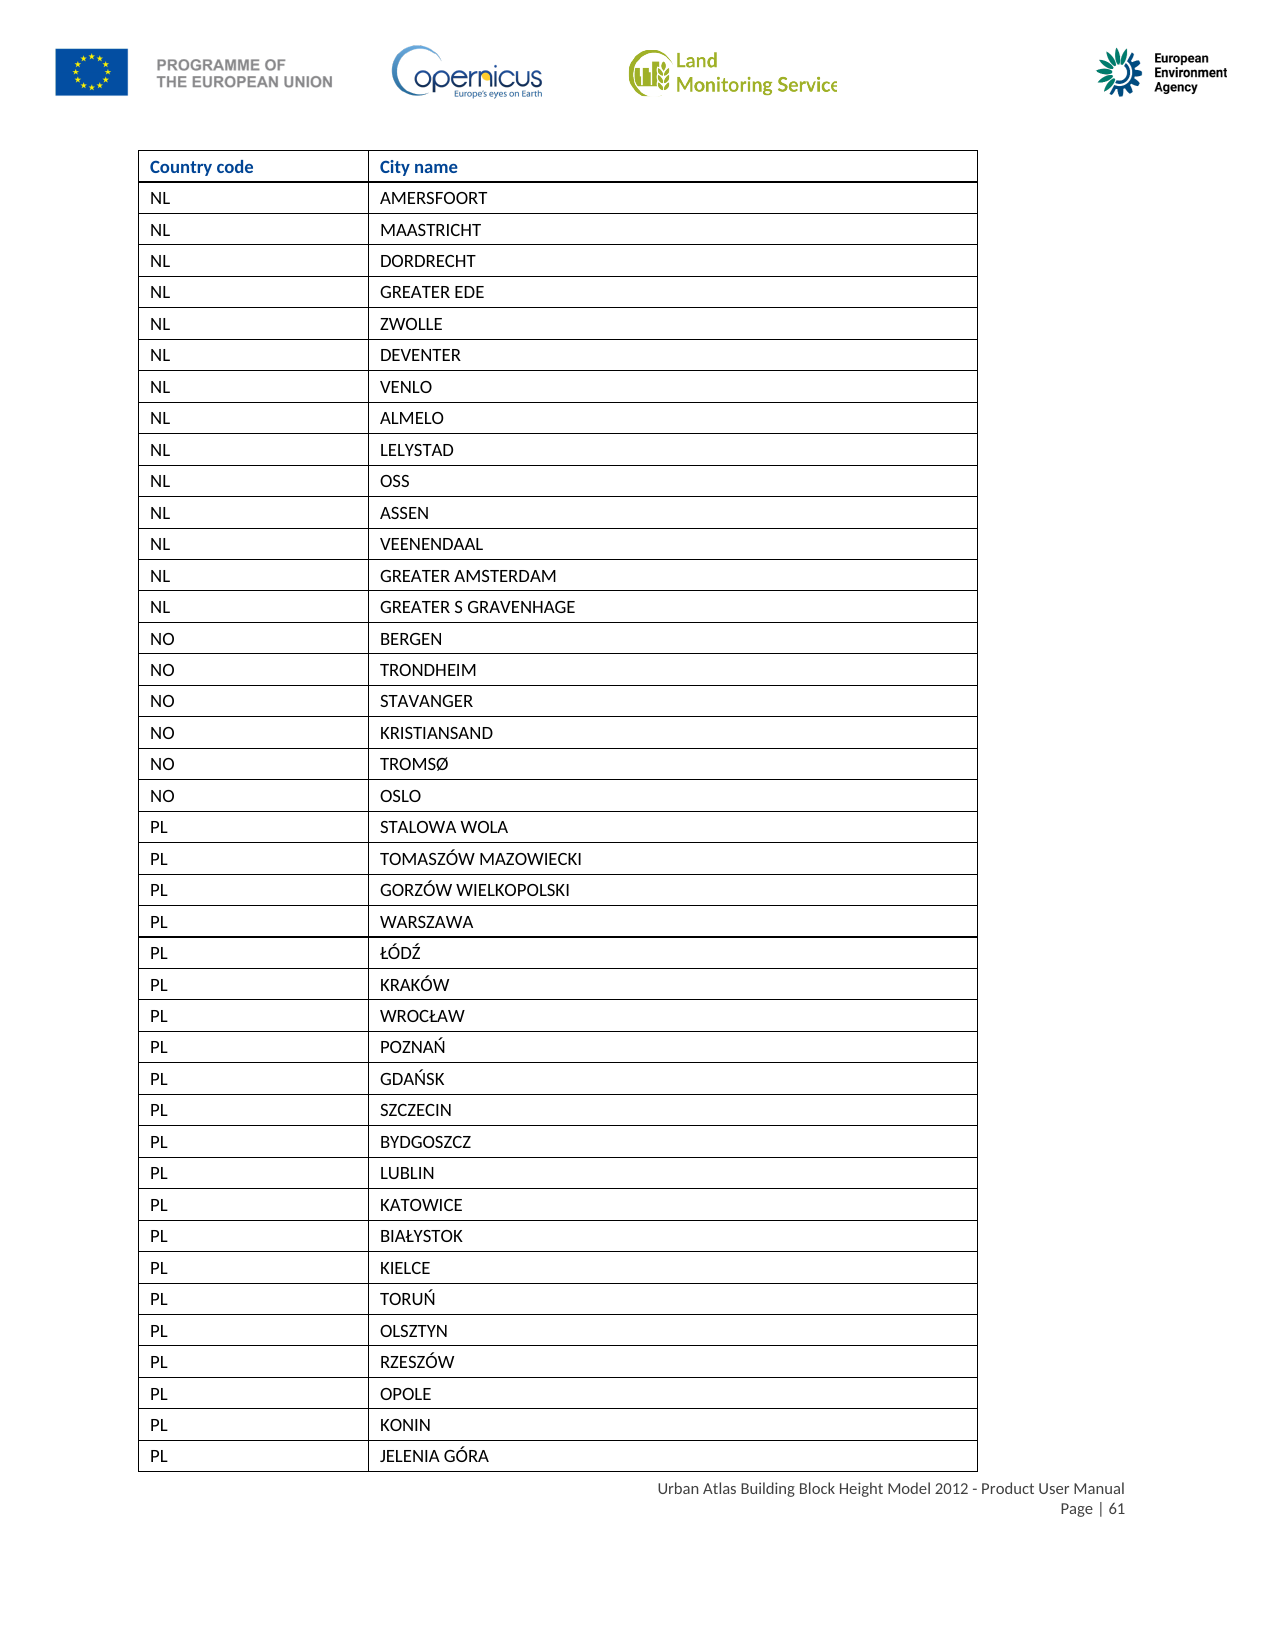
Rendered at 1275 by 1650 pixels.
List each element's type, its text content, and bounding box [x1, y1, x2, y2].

table_cell OSS [369, 466, 977, 496]
table_cell NL [139, 434, 368, 464]
table_cell NL [139, 466, 368, 496]
table_cell KONIN [369, 1409, 977, 1440]
table_cell POZNAŃ [369, 1032, 977, 1062]
table_cell WROCŁAW [369, 1000, 977, 1031]
table_cell PL [139, 1284, 368, 1314]
table_cell SZCZECIN [369, 1095, 977, 1125]
table_cell PL [139, 1252, 368, 1282]
table_cell DORDRECHT [369, 245, 977, 276]
table_cell ŁÓDŹ [369, 938, 977, 968]
table_cell TOMASZÓW MAZOWIECKI [369, 843, 977, 873]
table_cell AMERSFOORT [369, 183, 977, 213]
table_cell NL [139, 403, 368, 433]
table_cell PL [139, 1441, 368, 1471]
table_cell DEVENTER [369, 340, 977, 370]
table_cell PL [139, 938, 368, 968]
table_cell PL [139, 906, 368, 936]
picture [1094, 46, 1228, 97]
table_cell BERGEN [369, 623, 977, 653]
table_cell ZWOLLE [369, 308, 977, 339]
table_cell PL [139, 1158, 368, 1188]
table_cell NO [139, 717, 368, 748]
table_cell NO [139, 686, 368, 716]
table_cell PL [139, 843, 368, 873]
table_cell PL [139, 1095, 368, 1125]
table_cell BYDGOSZCZ [369, 1126, 977, 1157]
table_cell KRISTIANSAND [369, 717, 977, 748]
table_cell JELENIA GÓRA [369, 1441, 977, 1471]
table_cell NL [139, 214, 368, 244]
table_cell ASSEN [369, 497, 977, 527]
table_cell OPOLE [369, 1378, 977, 1408]
table_cell TROMSØ [369, 749, 977, 779]
table_cell NL [139, 371, 368, 402]
table_cell GREATER AMSTERDAM [369, 560, 977, 590]
table_header Country code [139, 151, 368, 181]
table_cell NL [139, 497, 368, 527]
table_cell PL [139, 1063, 368, 1094]
table_cell GREATER EDE [369, 277, 977, 307]
table_cell PL [139, 1409, 368, 1440]
table_cell PL [139, 1315, 368, 1345]
table_cell NL [139, 245, 368, 276]
table_cell MAASTRICHT [369, 214, 977, 244]
table_cell NO [139, 780, 368, 811]
table_cell PL [139, 1378, 368, 1408]
table_cell KRAKÓW [369, 969, 977, 999]
table_cell PL [139, 1346, 368, 1377]
table_header City name [369, 151, 977, 181]
table_cell NL [139, 340, 368, 370]
table_cell LELYSTAD [369, 434, 977, 464]
table_cell TRONDHEIM [369, 654, 977, 685]
table_cell STAVANGER [369, 686, 977, 716]
table_cell NL [139, 277, 368, 307]
table_cell ALMELO [369, 403, 977, 433]
table_cell RZESZÓW [369, 1346, 977, 1377]
table_cell OLSZTYN [369, 1315, 977, 1345]
table_cell PL [139, 875, 368, 905]
picture [371, 15, 560, 130]
table_cell OSLO [369, 780, 977, 811]
table_cell VEENENDAAL [369, 529, 977, 559]
table_cell NL [139, 183, 368, 213]
table_cell WARSZAWA [369, 906, 977, 936]
table_cell NL [139, 560, 368, 590]
table_cell KIELCE [369, 1252, 977, 1282]
table_cell NO [139, 623, 368, 653]
table_cell NO [139, 654, 368, 685]
table_cell NL [139, 308, 368, 339]
table_cell TORUŃ [369, 1284, 977, 1314]
picture [29, 21, 351, 124]
table_cell NL [139, 529, 368, 559]
table_cell STALOWA WOLA [369, 812, 977, 842]
table_cell PL [139, 1189, 368, 1219]
table_cell GREATER S GRAVENHAGE [369, 591, 977, 622]
table_cell PL [139, 1032, 368, 1062]
table_cell LUBLIN [369, 1158, 977, 1188]
table_cell PL [139, 969, 368, 999]
table_cell GDAŃSK [369, 1063, 977, 1094]
table_cell PL [139, 1126, 368, 1157]
table_cell KATOWICE [369, 1189, 977, 1219]
table_cell VENLO [369, 371, 977, 402]
table_cell PL [139, 812, 368, 842]
table_cell BIAŁYSTOK [369, 1221, 977, 1251]
table_cell NO [139, 749, 368, 779]
table_cell GORZÓW WIELKOPOLSKI [369, 875, 977, 905]
picture [628, 50, 837, 97]
table_cell NL [139, 591, 368, 622]
table_cell PL [139, 1221, 368, 1251]
table_cell PL [139, 1000, 368, 1031]
